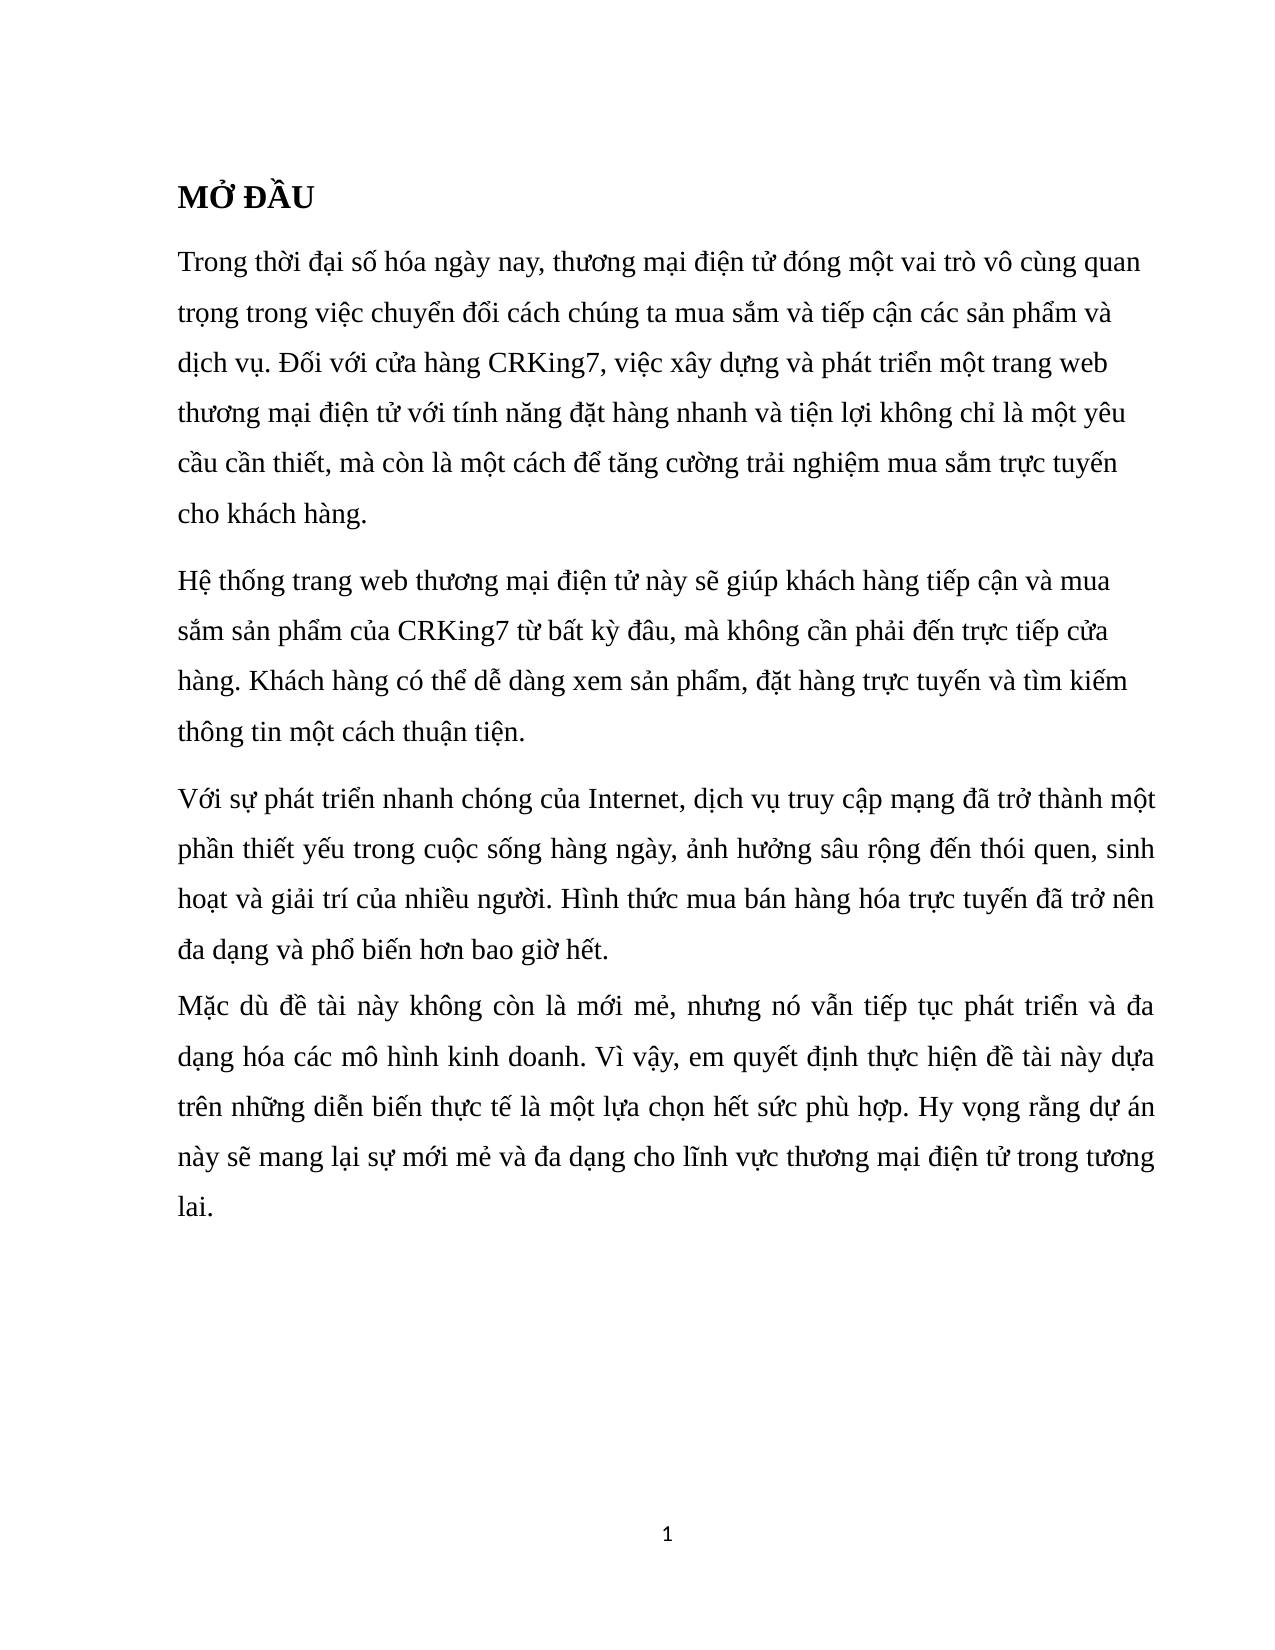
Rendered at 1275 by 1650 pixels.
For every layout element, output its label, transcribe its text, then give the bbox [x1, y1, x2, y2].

text Với sự phát triển nhanh chóng của Internet, dịch vụ truy cập mạng đã trở thành một phần thiết yếu trong cuộc sống hàng ngày, ảnh hưởng sâu rộng đến thói quen, sinh hoạt và giải trí của nhiều người. Hình thức mua bán hàng hóa trực tuyến đã trở nên đa dạng và phổ biến hơn bao giờ hết. [177, 781, 1157, 965]
text Trong thời đại số hóa ngày nay, thương mại điện tử đóng một vai trò vô cùng quan trọng trong việc chuyển đổi cách chúng ta mua sắm và tiếp cận các sản phẩm và dịch vụ. Đối với cửa hàng CRKing7, việc xây dựng và phát triển một trang web thương mại điện tử với tính năng đặt hàng nhanh và tiện lợi không chỉ là một yêu cầu cần thiết, mà còn là một cách để tăng cường trải nghiệm mua sắm trực tuyến cho khách hàng. [177, 244, 1157, 529]
text Hệ thống trang web thương mại điện tử này sẽ giúp khách hàng tiếp cận và mua sắm sản phẩm của CRKing7 từ bất kỳ đâu, mà không cần phải đến trực tiếp cửa hàng. Khách hàng có thể dễ dàng xem sản phẩm, đặt hàng trực tuyến và tìm kiếm thông tin một cách thuận tiện. [177, 563, 1157, 747]
subtitle MỞ ĐẦU [177, 177, 1157, 215]
text Mặc dù đề tài này không còn là mới mẻ, nhưng nó vẫn tiếp tục phát triển và đa dạng hóa các mô hình kinh doanh. Vì vậy, em quyết định thực hiện đề tài này dựa trên những diễn biến thực tế là một lựa chọn hết sức phù hợp. Hy vọng rằng dự án này sẽ mang lại sự mới mẻ và đa dạng cho lĩnh vực thương mại điện tử trong tương lai. [177, 988, 1157, 1223]
